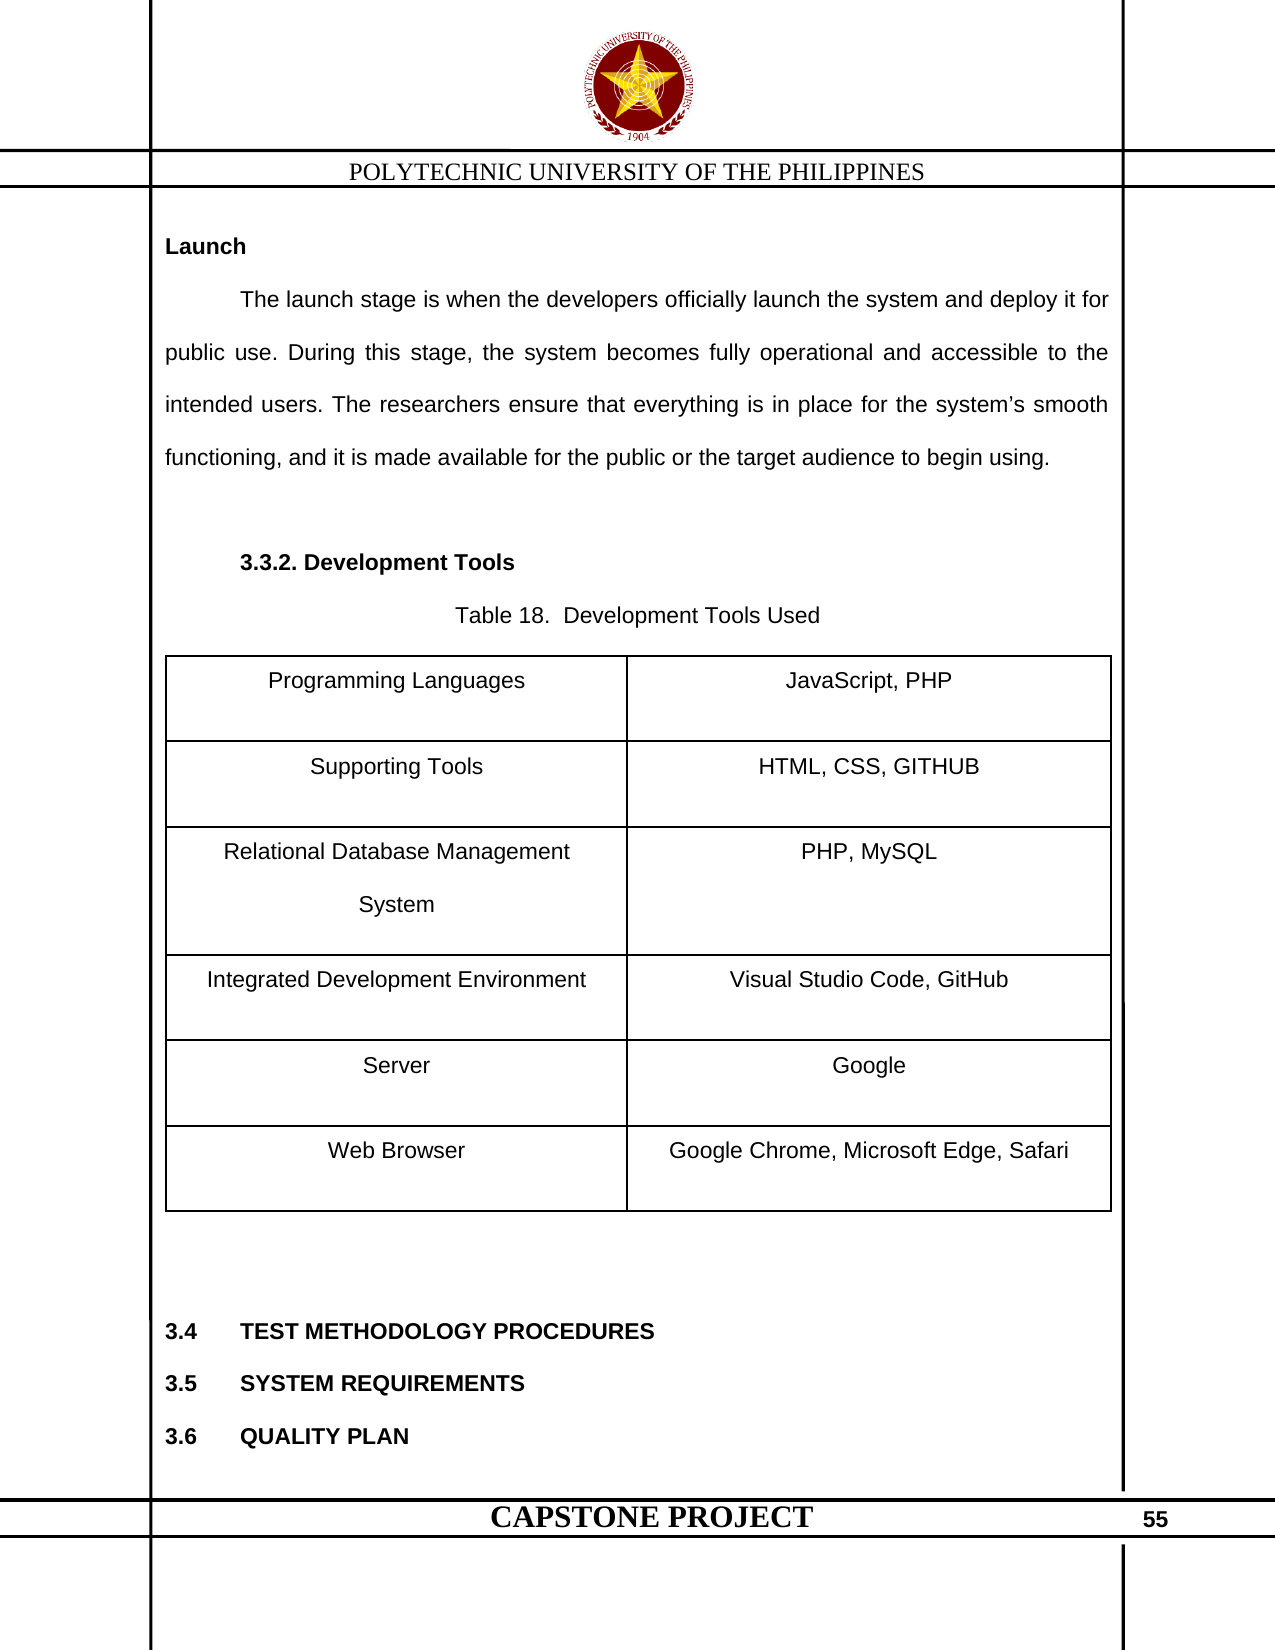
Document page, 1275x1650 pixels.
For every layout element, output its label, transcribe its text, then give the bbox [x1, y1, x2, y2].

table_header JavaScript, PHP [628, 657, 1110, 740]
table_cell PHP, MySQL [628, 828, 1110, 954]
text Launch [165, 233, 1110, 259]
text 3.3.2. Development Tools [165, 549, 1110, 576]
table_cell Visual Studio Code, GitHub [628, 956, 1110, 1039]
table_cell Supporting Tools [167, 742, 626, 826]
table_cell Google [628, 1041, 1110, 1125]
text 3.6 QUALITY PLAN [165, 1423, 1110, 1449]
table_cell HTML, CSS, GITHUB [628, 742, 1110, 826]
picture [582, 31, 694, 142]
text 3.4 TEST METHODOLOGY PROCEDURES [165, 1318, 1110, 1344]
table_cell Relational Database Management System [167, 828, 626, 954]
table_header Programming Languages [167, 657, 626, 740]
table_cell Google Chrome, Microsoft Edge, Safari [628, 1127, 1110, 1210]
table_cell Web Browser [167, 1127, 626, 1210]
text The launch stage is when the developers officially launch the system and deploy it for public use. During this stage, the system becomes fully operational and accessible to the intended users. The researchers ensure that everything is in place for the system’s smooth functioning, and it is made available for the public or the target audience to begin using. [165, 286, 1110, 470]
text Table 18. Development Tools Used [165, 602, 1110, 628]
table_cell Server [167, 1041, 626, 1125]
text 3.5 SYSTEM REQUIREMENTS [165, 1370, 1110, 1397]
table_cell Integrated Development Environment [167, 956, 626, 1039]
